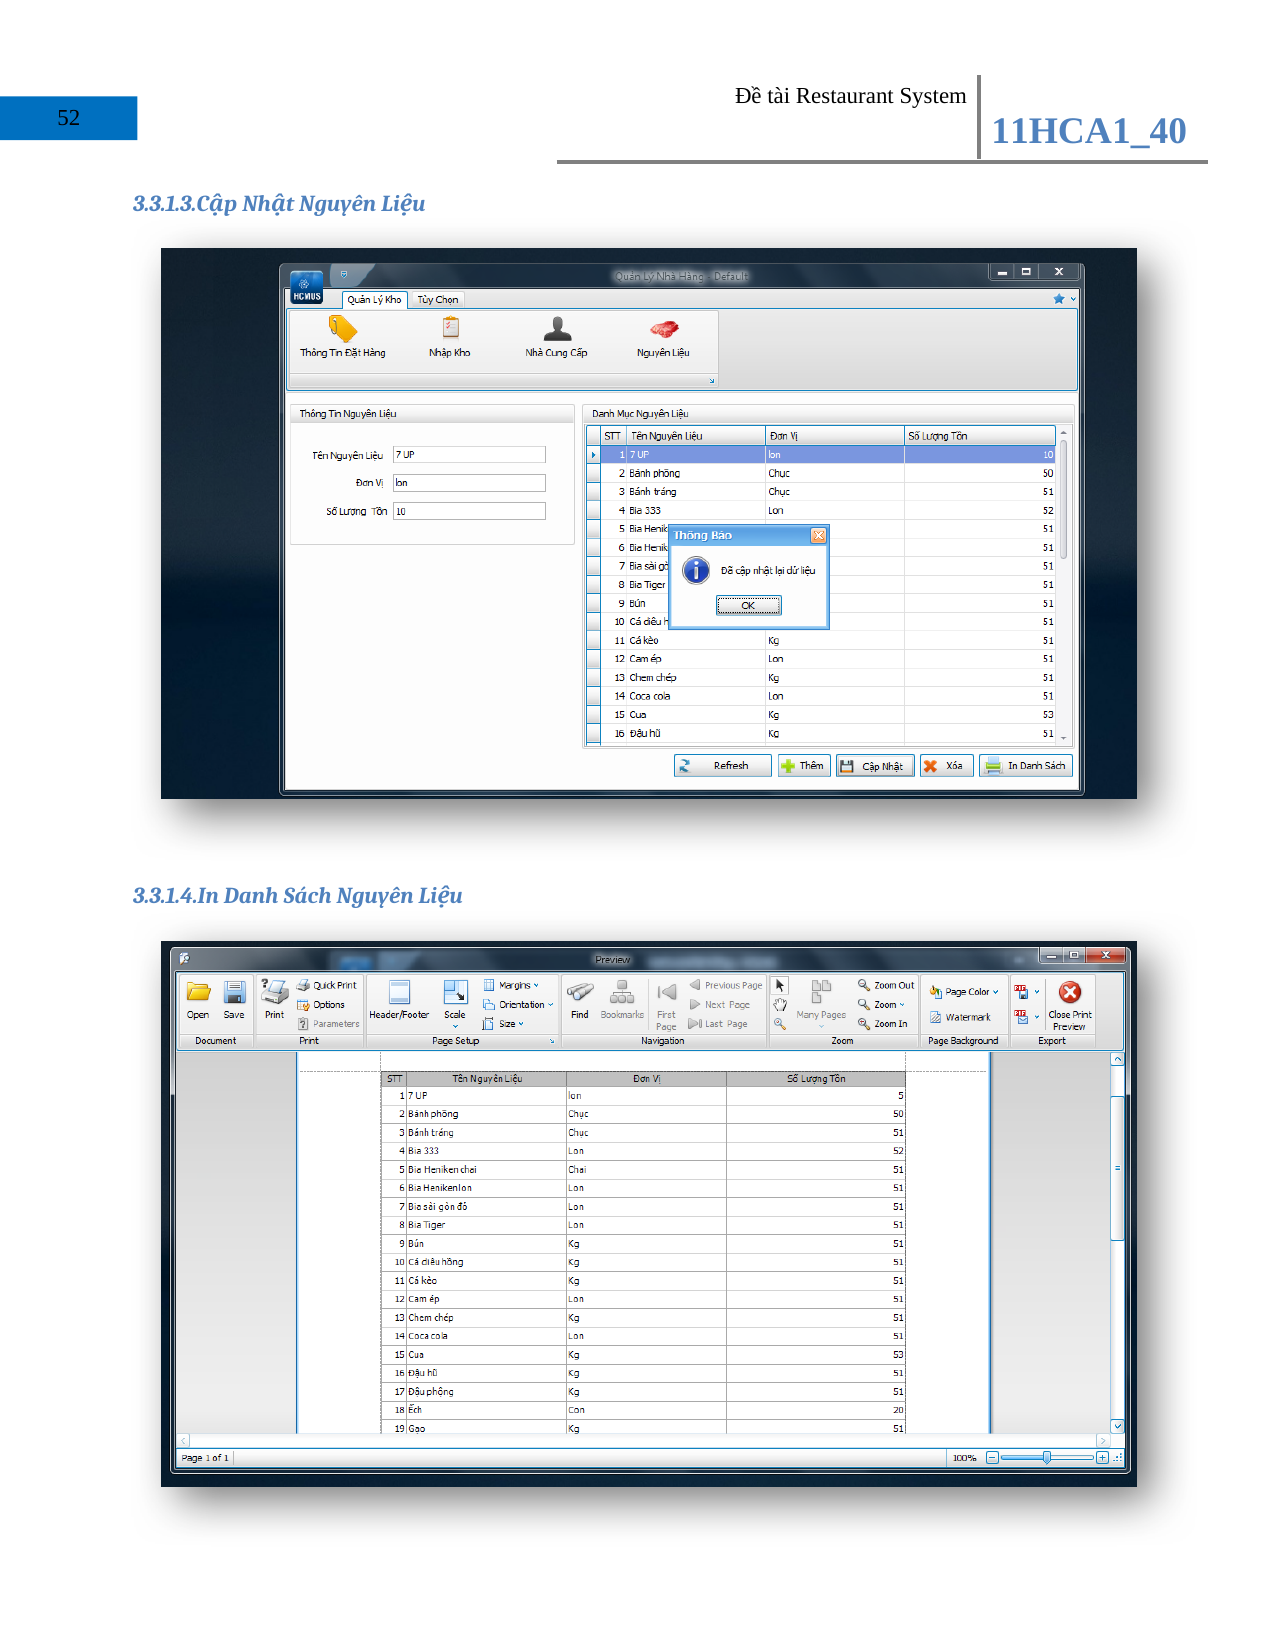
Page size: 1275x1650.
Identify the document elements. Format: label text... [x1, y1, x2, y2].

picture [161, 248, 1137, 799]
subtitle 3.3.1.3.Cập Nhật Nguyên Liệu [133, 191, 1167, 217]
picture [161, 941, 1137, 1487]
subtitle 3.3.1.4.In Danh Sách Nguyên Liệu [133, 883, 1167, 909]
